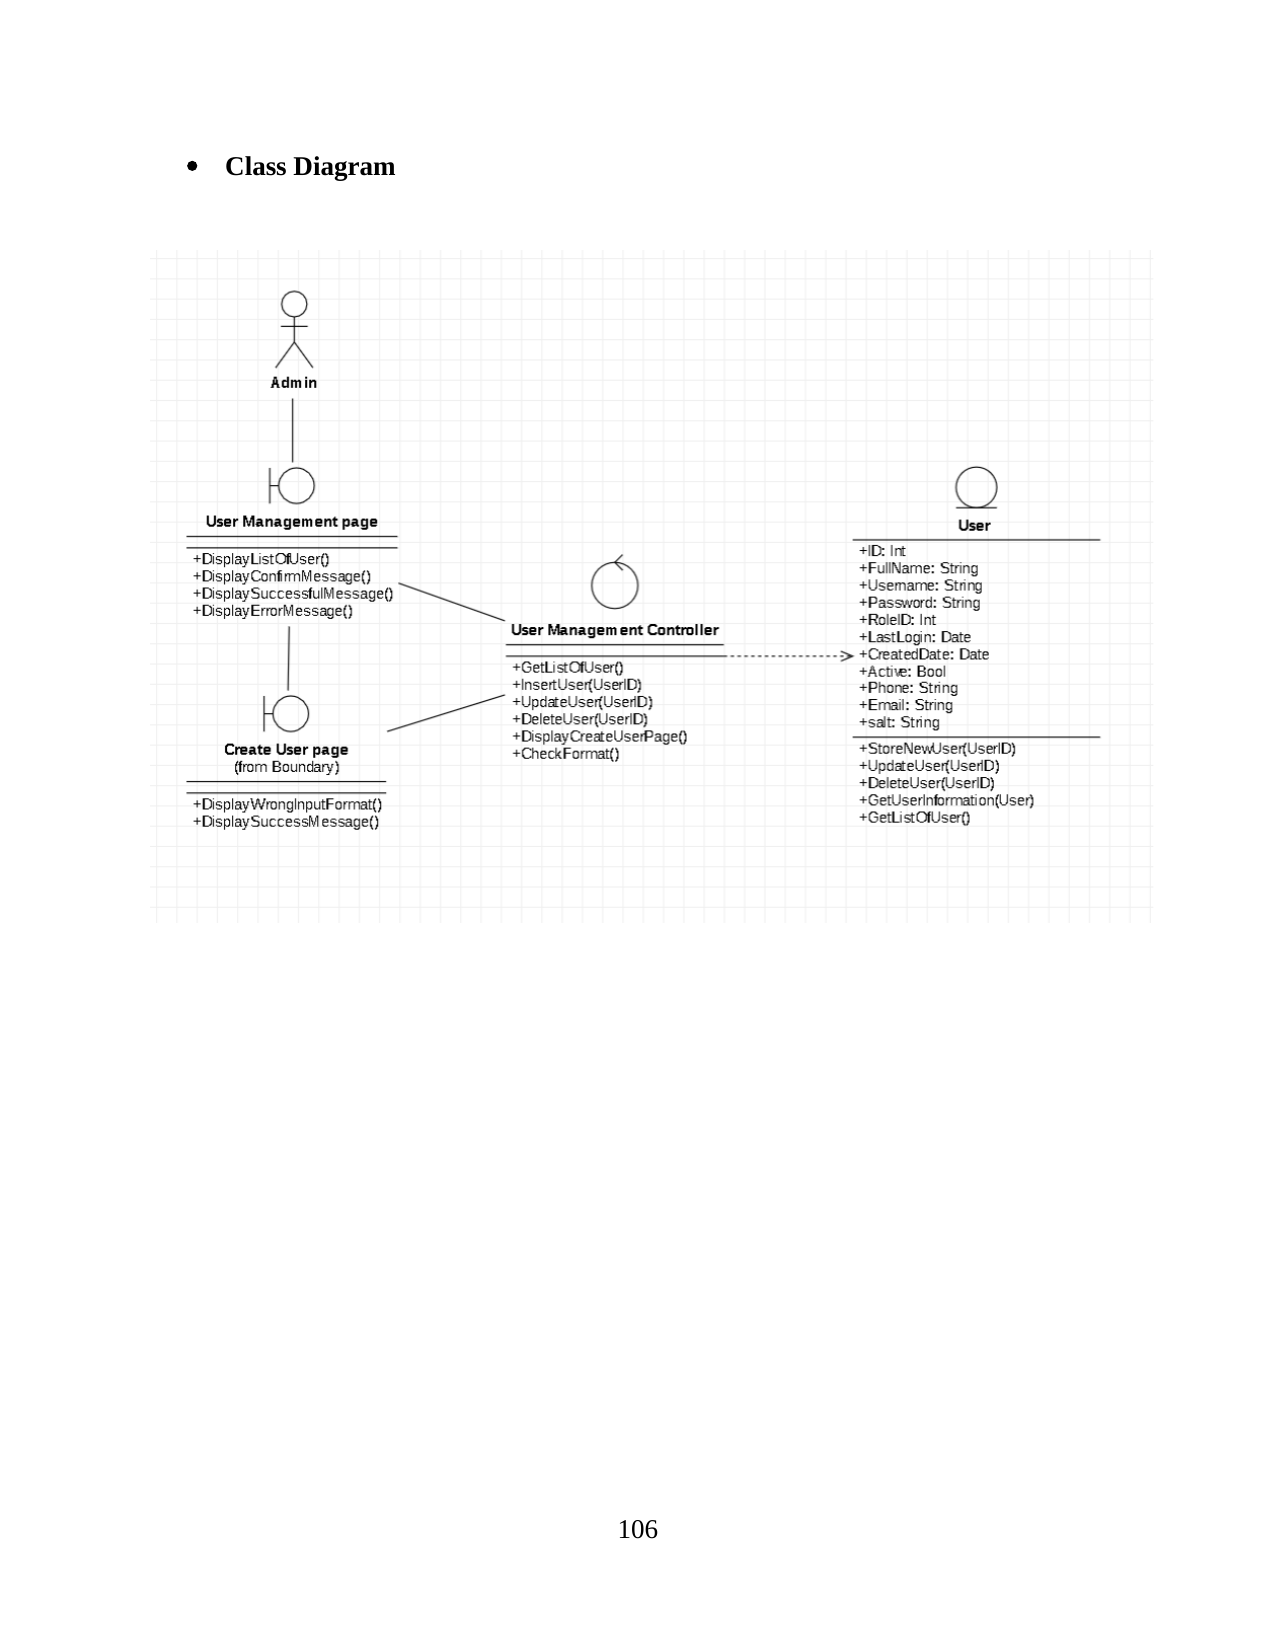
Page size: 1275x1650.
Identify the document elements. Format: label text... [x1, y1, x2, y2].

picture [150, 250, 1154, 923]
list Class Diagram [187, 150, 1125, 181]
